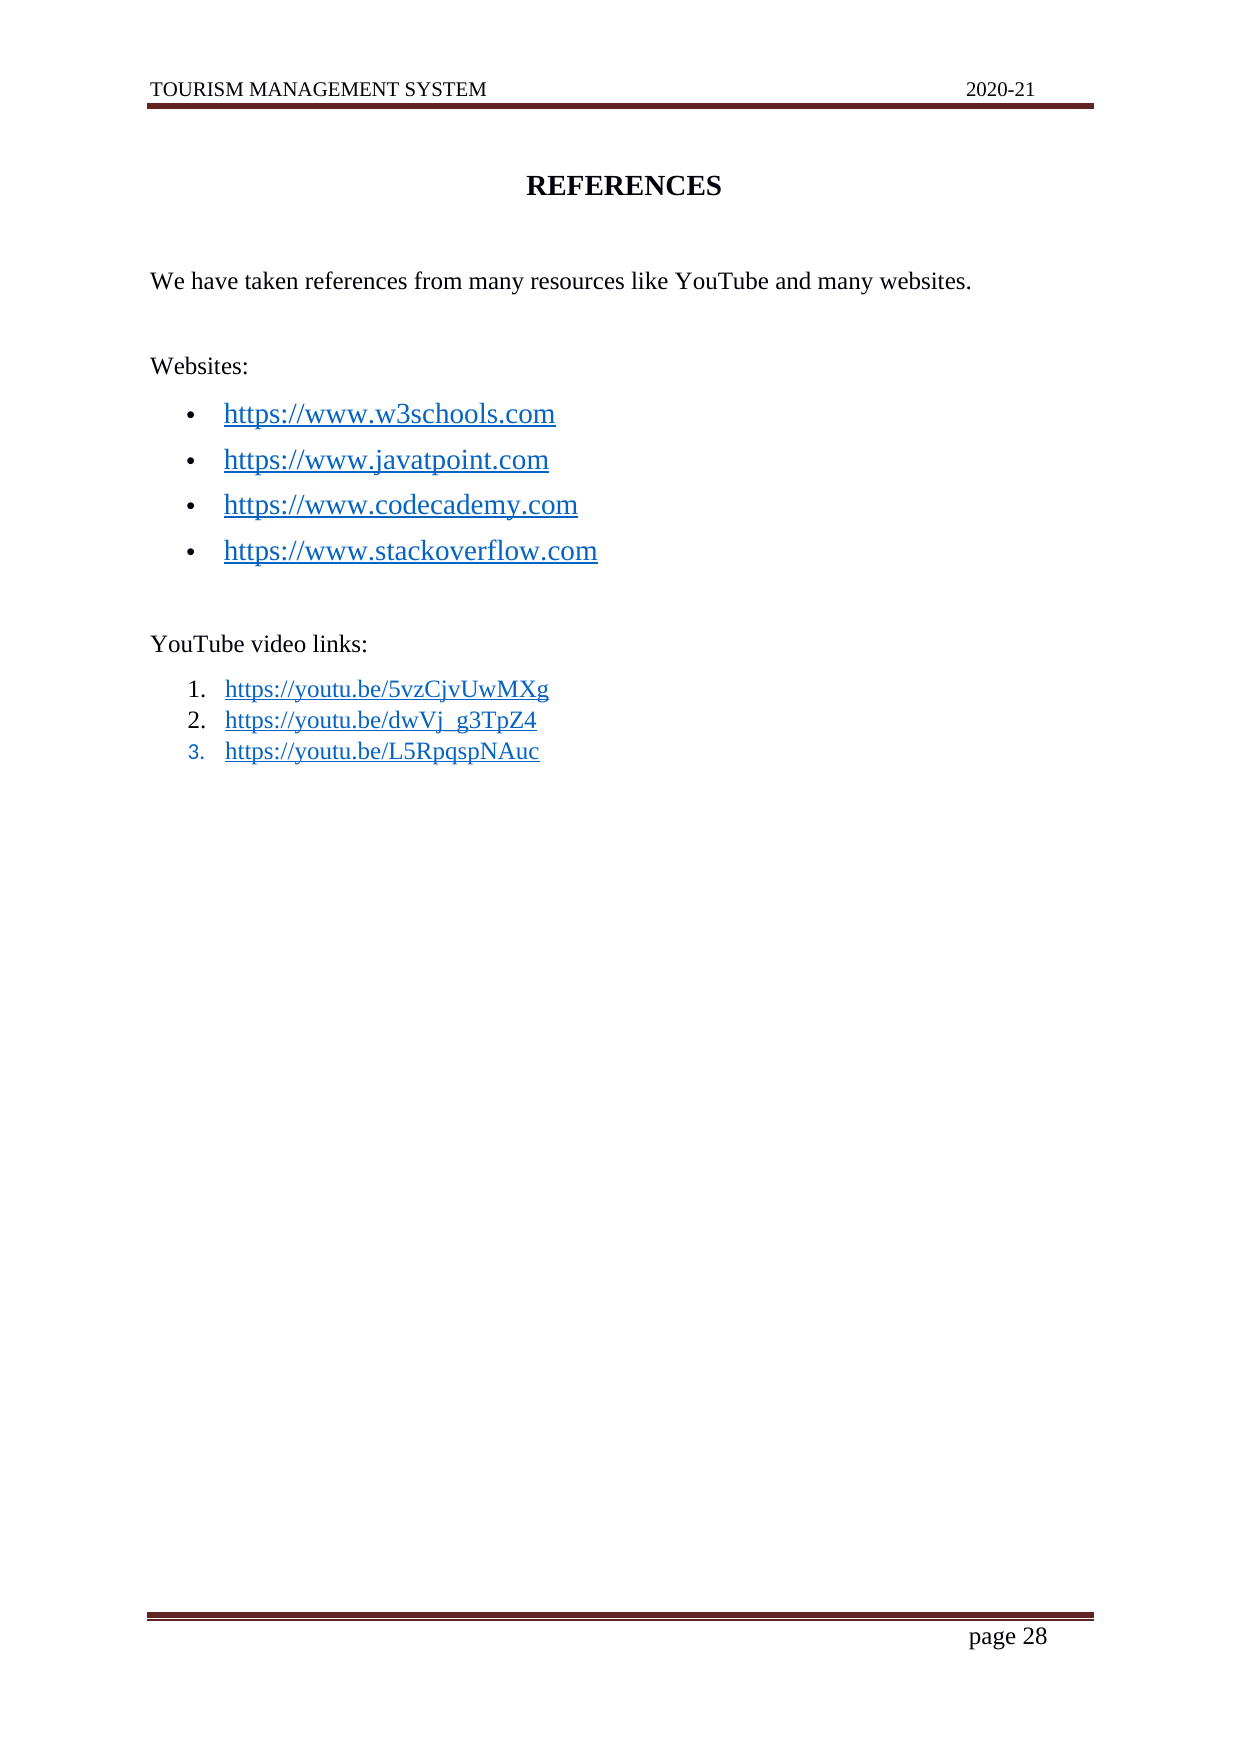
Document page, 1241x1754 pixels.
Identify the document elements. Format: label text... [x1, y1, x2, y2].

text We have taken references from many resources like YouTube and many websites. [150, 266, 1092, 295]
text YouTube video links: [150, 629, 1092, 657]
list https://www.codecademy.com [186, 487, 1098, 521]
list https://www.javatpoint.com [186, 442, 1098, 475]
list https://youtu.be/L5RpqspNAuc [187, 736, 1098, 765]
list https://www.w3schools.com [186, 396, 1098, 430]
text Websites: [150, 351, 1092, 380]
list https://youtu.be/dwVj_g3TpZ4 [187, 705, 1098, 734]
list https://youtu.be/5vzCjvUwMXg [187, 674, 1098, 703]
text REFERENCES [150, 168, 1098, 201]
list https://www.stackoverflow.com [186, 533, 1098, 566]
